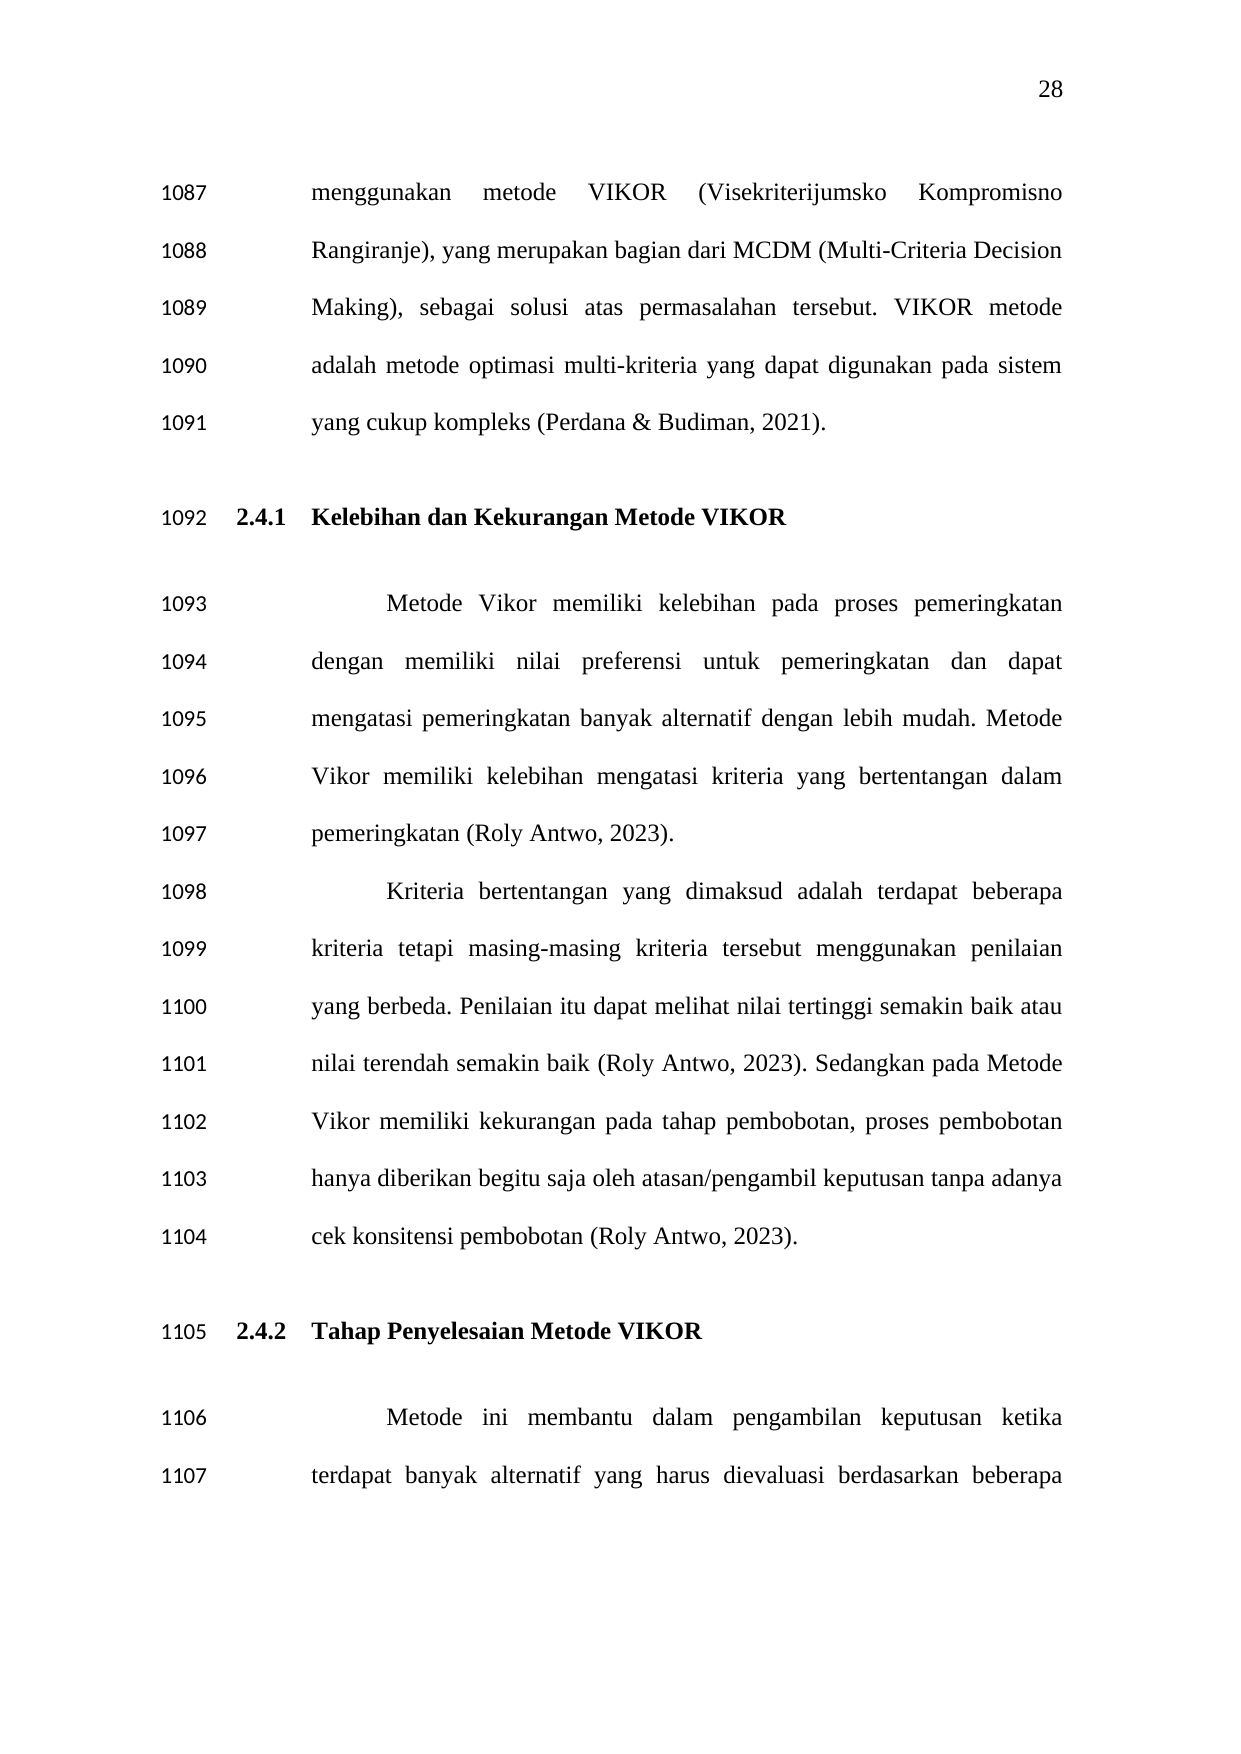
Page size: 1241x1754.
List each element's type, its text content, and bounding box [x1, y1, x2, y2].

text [311, 177, 1063, 436]
subtitle Kelebihan dan Kekurangan Metode VIKOR [236, 502, 1063, 531]
subtitle Tahap Penyelesaian Metode VIKOR [236, 1316, 1063, 1345]
text Metode Vikor memiliki kelebihan pada proses pemeringkatan dengan memiliki nilai preferensi untuk pemeringkatan dan dapat mengatasi pemeringkatan banyak alternatif dengan lebih mudah. Metode Vikor memiliki kelebihan mengatasi kriteria yang bertentangan dalam pemeringkatan . [311, 588, 1063, 847]
text Kriteria bertentangan yang dimaksud adalah terdapat beberapa kriteria tetapi masing-masing kriteria tersebut menggunakan penilaian yang berbeda. Penilaian itu dapat melihat nilai tertinggi semakin baik atau nilai terendah semakin baik . Sedangkan pada Metode Vikor memiliki kekurangan pada tahap pembobotan, proses pembobotan hanya diberikan begitu saja oleh atasan/pengambil keputusan tanpa adanya cek konsitensi pembobotan . [311, 876, 1063, 1250]
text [311, 1402, 1063, 1488]
